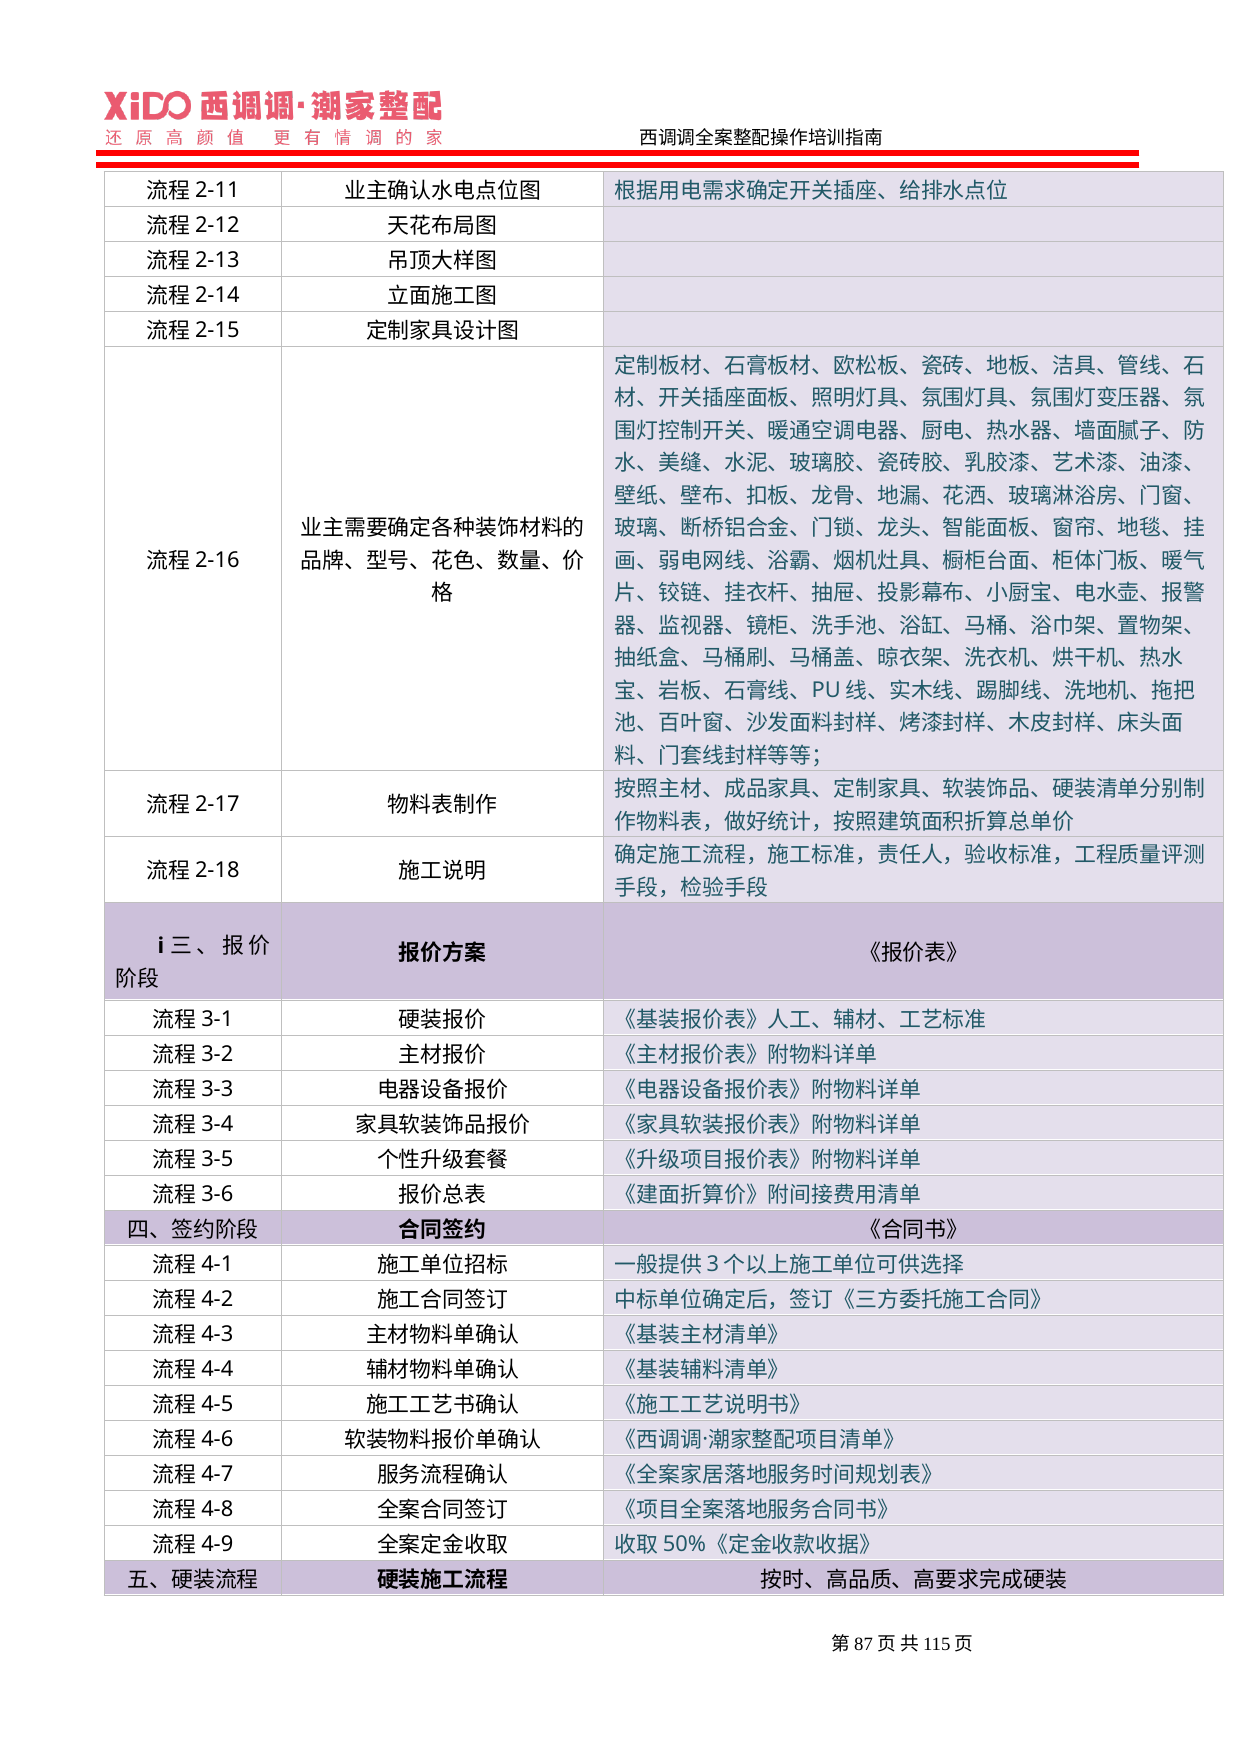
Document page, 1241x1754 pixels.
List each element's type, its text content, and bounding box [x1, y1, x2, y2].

table_cell 流程 2-12 [105, 207, 281, 241]
table_cell 流程 4-2 [105, 1281, 281, 1314]
table_cell 流程 3-3 [105, 1071, 281, 1104]
table_cell 合同签约 [282, 1211, 603, 1244]
table_cell [604, 312, 1223, 346]
table_cell 流程 2-16 [105, 347, 281, 770]
table_cell 流程 4-7 [105, 1456, 281, 1489]
table_cell 硬装施工流程 [282, 1561, 603, 1594]
table_cell 《基装报价表》人工、辅材、工艺标准 [604, 1001, 1223, 1034]
table_cell 报价方案 [282, 903, 603, 999]
table_cell 《合同书》 [604, 1211, 1223, 1244]
table_cell 辅材物料单确认 [282, 1351, 603, 1384]
table_cell 报价总表 [282, 1176, 603, 1209]
table_cell 硬装报价 [282, 1001, 603, 1034]
table_cell 业主确认水电点位图 [282, 172, 603, 206]
table_cell 《基装辅料清单》 [604, 1351, 1223, 1384]
table_cell 《家具软装报价表》附物料详单 [604, 1106, 1223, 1139]
table_cell 全案定金收取 [282, 1526, 603, 1559]
table_cell 三、报价阶段 [105, 903, 281, 999]
table_cell 按照主材、成品家具、定制家具、软装饰品、硬装清单分别制作物料表，做好统计，按照建筑面积折算总单价 [604, 771, 1223, 836]
table_cell 主材报价 [282, 1036, 603, 1069]
table_cell 流程 4-1 [105, 1246, 281, 1279]
table_cell 收取50%《定金收款收据》 [604, 1526, 1223, 1559]
table_cell 确定施工流程，施工标准，责任人，验收标准，工程质量评测手段，检验手段 [604, 837, 1223, 902]
table_cell 《升级项目报价表》附物料详单 [604, 1141, 1223, 1174]
table_cell 流程 4-6 [105, 1421, 281, 1454]
table_cell 四、签约阶段 [105, 1211, 281, 1244]
table_cell 流程 2-13 [105, 242, 281, 276]
table_cell 《建面折算价》附间接费用清单 [604, 1176, 1223, 1209]
table_cell 流程 4-4 [105, 1351, 281, 1384]
table_cell 流程 3-5 [105, 1141, 281, 1174]
table_cell 业主需要确定各种装饰材料的品牌、型号、花色、数量、价格 [282, 347, 603, 770]
table_cell 《西调调·潮家整配项目清单》 [604, 1421, 1223, 1454]
table_cell 《电器设备报价表》附物料详单 [604, 1071, 1223, 1104]
table_cell 五、硬装流程 [105, 1561, 281, 1594]
table_cell 软装物料报价单确认 [282, 1421, 603, 1454]
table_cell 流程 4-3 [105, 1316, 281, 1349]
table_cell 《施工工艺说明书》 [604, 1386, 1223, 1419]
table_cell 流程 2-15 [105, 312, 281, 346]
table_cell 服务流程确认 [282, 1456, 603, 1489]
table_cell 流程 4-9 [105, 1526, 281, 1559]
table_cell 流程 2-14 [105, 277, 281, 311]
table_cell 流程 4-8 [105, 1491, 281, 1524]
table_cell 物料表制作 [282, 771, 603, 836]
table_cell 中标单位确定后，签订《三方委托施工合同》 [604, 1281, 1223, 1314]
table_cell 吊顶大样图 [282, 242, 603, 276]
table_cell 施工工艺书确认 [282, 1386, 603, 1419]
table_cell 流程 4-5 [105, 1386, 281, 1419]
table_cell [604, 277, 1223, 311]
table_cell 定制板材、石膏板材、欧松板、瓷砖、地板、洁具、管线、石材、开关插座面板、照明灯具、氛围灯具、氛围灯变压器、氛围灯控制开关、暖通空调电器、厨电、热水器、墙面腻子、防水、美缝、水泥、玻璃胶、瓷砖胶、乳胶漆、艺术漆、油漆、壁纸、壁布、扣板、龙骨、地漏、花洒、玻璃淋浴房、门窗、玻璃、断桥铝合金、门锁、龙头、智能面板、窗帘、地毯、挂画、弱电网线、浴霸、烟机灶具、橱柜台面、柜体门板、暖气片、铰链、挂衣杆、抽屉、投影幕布、小厨宝、电水壶、报警器、监视器、镜柜、洗手池、浴缸、马桶、浴巾架、置物架、抽纸盒、马桶刷、马桶盖、晾衣架、洗衣机、烘干机、热水宝、岩板、石膏线、PU线、实木线、踢脚线、洗地机、拖把池、百叶窗、沙发面料封样、烤漆封样、木皮封样、床头面料、门套线封样等等； [604, 347, 1223, 770]
table_cell 流程 2-11 [105, 172, 281, 206]
table_cell 家具软装饰品报价 [282, 1106, 603, 1139]
table_cell 流程 3-6 [105, 1176, 281, 1209]
table_cell 《基装主材清单》 [604, 1316, 1223, 1349]
table_cell 立面施工图 [282, 277, 603, 311]
table_cell [604, 242, 1223, 276]
table_cell 施工合同签订 [282, 1281, 603, 1314]
table_cell 定制家具设计图 [282, 312, 603, 346]
table_cell 流程 2-17 [105, 771, 281, 836]
table_cell 个性升级套餐 [282, 1141, 603, 1174]
table_cell 流程 3-2 [105, 1036, 281, 1069]
table_cell 流程 3-4 [105, 1106, 281, 1139]
table_cell [604, 207, 1223, 241]
table_cell 《项目全案落地服务合同书》 [604, 1491, 1223, 1524]
table_cell 天花布局图 [282, 207, 603, 241]
table_cell 《主材报价表》附物料详单 [604, 1036, 1223, 1069]
picture [104, 90, 442, 145]
table_cell 流程 3-1 [105, 1001, 281, 1034]
table_cell 电器设备报价 [282, 1071, 603, 1104]
table_cell 流程 2-18 [105, 837, 281, 902]
table_cell 施工单位招标 [282, 1246, 603, 1279]
table_cell 主材物料单确认 [282, 1316, 603, 1349]
table_cell 《全案家居落地服务时间规划表》 [604, 1456, 1223, 1489]
table_cell 按时、高品质、高要求完成硬装 [604, 1561, 1223, 1594]
table_cell 施工说明 [282, 837, 603, 902]
table_cell 根据用电需求确定开关插座、给排水点位 [604, 172, 1223, 206]
table_cell 《报价表》 [604, 903, 1223, 999]
table_cell 全案合同签订 [282, 1491, 603, 1524]
table_cell 一般提供3个以上施工单位可供选择 [604, 1246, 1223, 1279]
